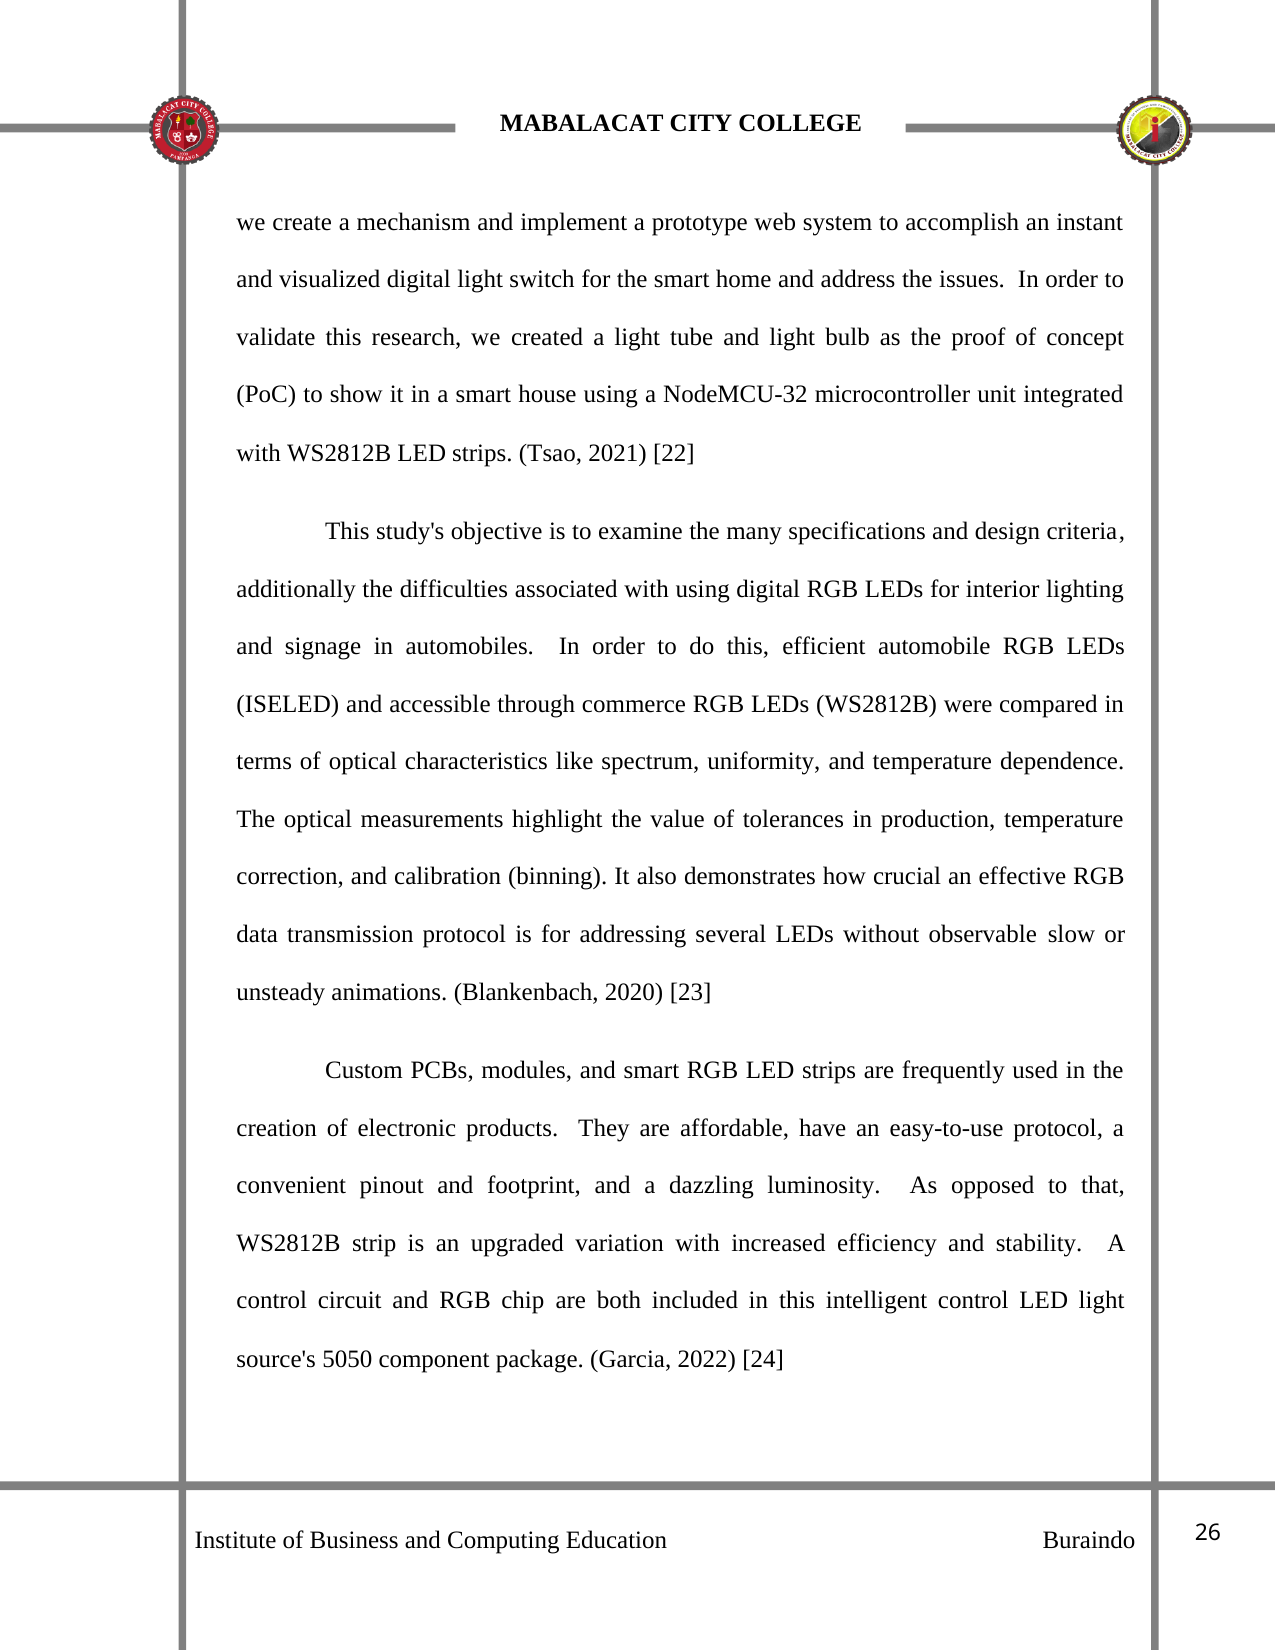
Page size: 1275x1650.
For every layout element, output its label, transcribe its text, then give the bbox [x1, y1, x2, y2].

picture [147, 92, 221, 167]
picture [1114, 92, 1194, 168]
text Custom PCBs, modules, and smart RGB LED strips are frequently used in the creation of electronic products. They are affordable, have an easy-to-use protocol, a convenient pinout and footprint, and a dazzling luminosity. As opposed to that, WS2812B strip is an upgraded variation with increased efficiency and stability. A control circuit and RGB chip are both included in this intelligent control LED light source's 5050 component package. (Garcia, 2022) [236, 1055, 1125, 1374]
text This study's objective is to examine the many specifications and design criteria, additionally the difficulties associated with using digital RGB LEDs for interior lighting and signage in automobiles. In order to do this, efficient automobile RGB LEDs (ISELED) and accessible through commerce RGB LEDs (WS2812B) were compared in terms of optical characteristics like spectrum, uniformity, and temperature dependence. The optical measurements highlight the value of tolerances in production, temperature correction, and calibration (binning). It also demonstrates how crucial an effective RGB data transmission protocol is for addressing several LEDs without observable slow or unsteady animations. (Blankenbach, 2020) [236, 516, 1125, 1007]
